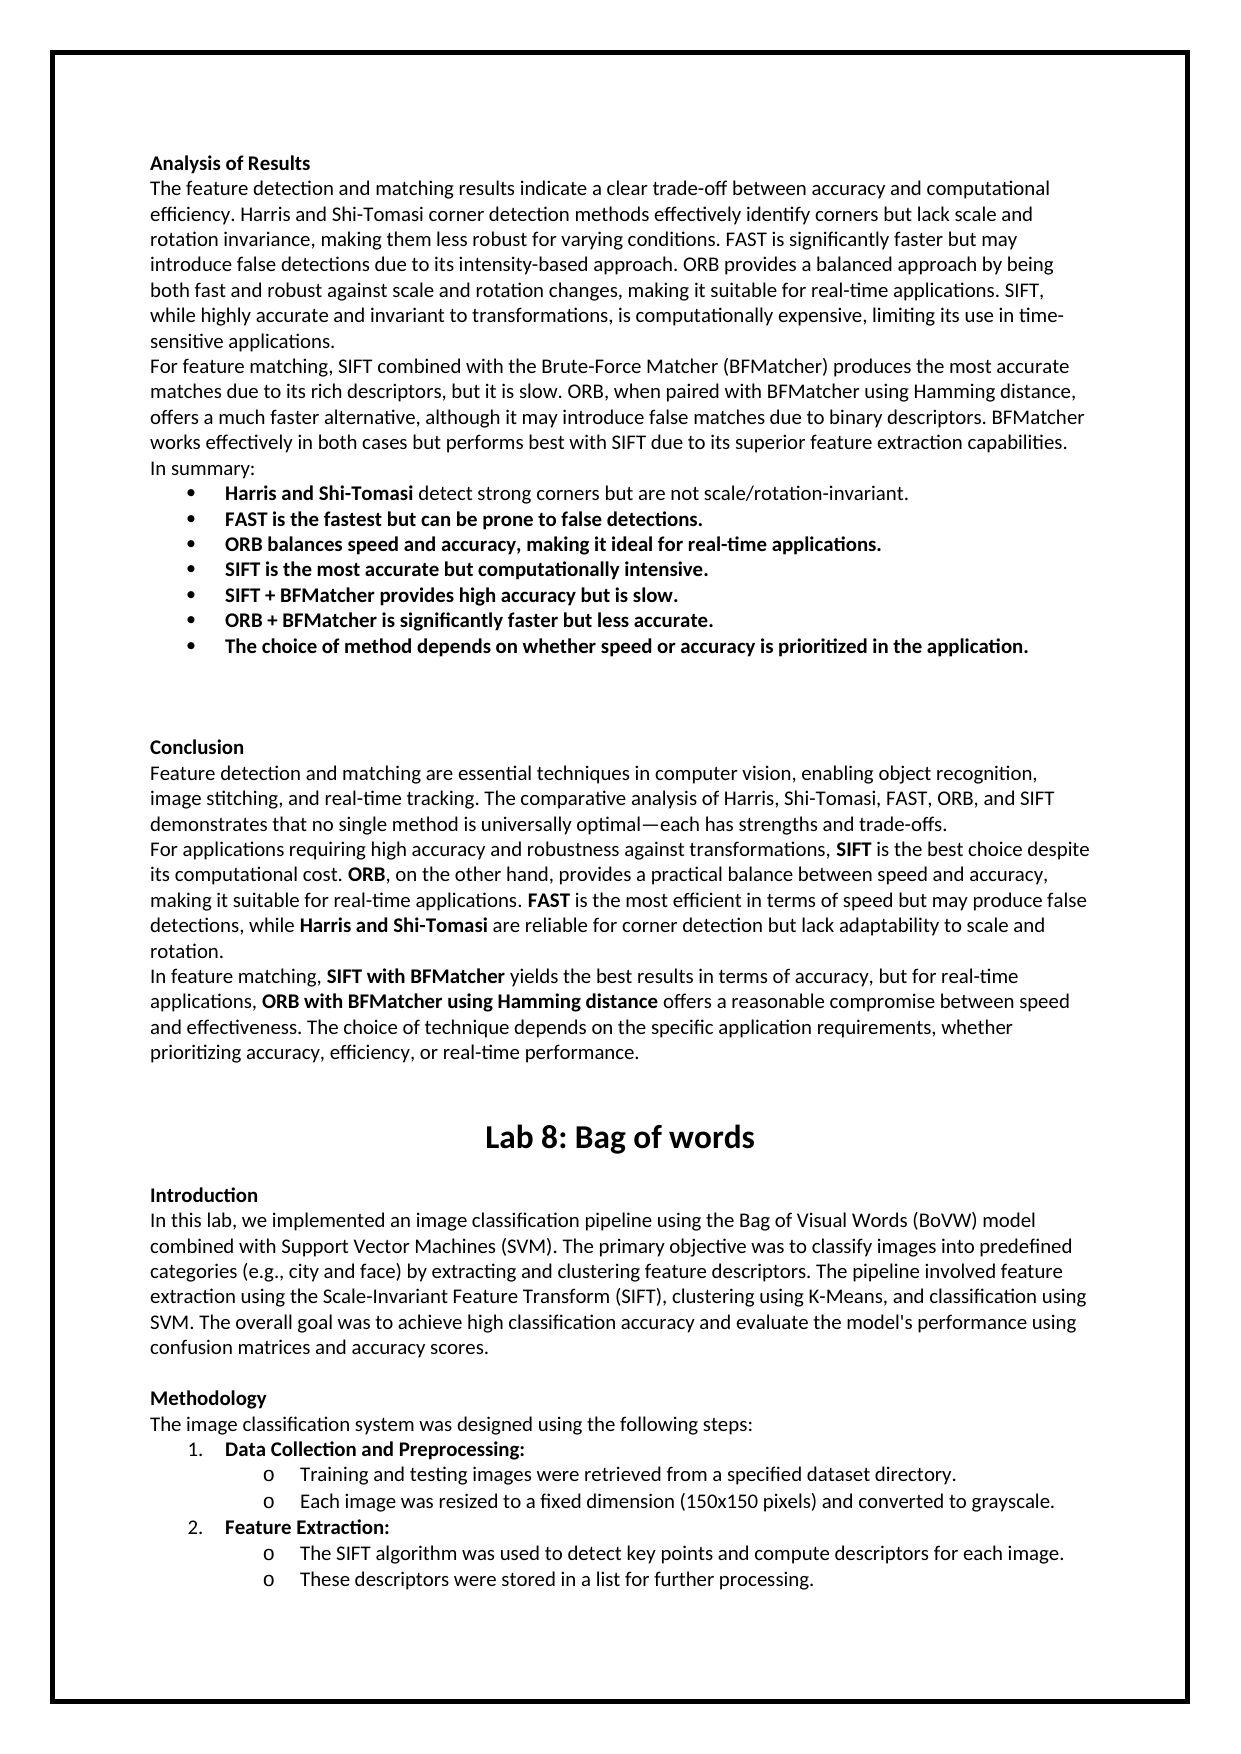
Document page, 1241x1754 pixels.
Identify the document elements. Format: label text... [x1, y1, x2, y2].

text Conclusion [150, 734, 1090, 760]
list Harris and Shi-Tomasi detect strong corners but are not scale/rotation-invariant. [187, 480, 1090, 506]
text In this lab, we implemented an image classification pipeline using the Bag of Visual Words (BoVW) model combined with Support Vector Machines (SVM). The primary objective was to classify images into predefined categories (e.g., city and face) by extracting and clustering feature descriptors. The pipeline involved feature extraction using the Scale-Invariant Feature Transform (SIFT), clustering using K-Means, and classification using SVM. The overall goal was to achieve high classification accuracy and evaluate the model's performance using confusion matrices and accuracy scores. [150, 1207, 1090, 1360]
list The SIFT algorithm was used to detect key points and compute descriptors for each image. [262, 1540, 1090, 1566]
text Analysis of Results [150, 150, 1090, 175]
list Feature Extraction: [187, 1514, 1090, 1540]
list The choice of method depends on whether speed or accuracy is prioritized in the application. [187, 633, 1090, 658]
list SIFT + BFMatcher provides high accuracy but is slow. [187, 582, 1090, 607]
text For feature matching, SIFT combined with the Brute-Force Matcher (BFMatcher) produces the most accurate matches due to its rich descriptors, but it is slow. ORB, when paired with BFMatcher using Hamming distance, offers a much faster alternative, although it may introduce false matches due to binary descriptors. BFMatcher works effectively in both cases but performs best with SIFT due to its superior feature extraction capabilities. [150, 353, 1090, 455]
text In feature matching, SIFT with BFMatcher yields the best results in terms of accuracy, but for real-time applications, ORB with BFMatcher using Hamming distance offers a reasonable compromise between speed and effectiveness. The choice of technique depends on the specific application requirements, whether prioritizing accuracy, efficiency, or real-time performance. [150, 963, 1090, 1065]
text The image classification system was designed using the following steps: [150, 1411, 1090, 1436]
list ORB + BFMatcher is significantly faster but less accurate. [187, 607, 1090, 633]
list SIFT is the most accurate but computationally intensive. [187, 557, 1090, 582]
text Introduction [150, 1182, 1090, 1207]
text Lab 8: Bag of words [150, 1116, 1090, 1157]
text In summary: [150, 455, 1090, 480]
text For applications requiring high accuracy and robustness against transformations, SIFT is the best choice despite its computational cost. ORB, on the other hand, provides a practical balance between speed and accuracy, making it suitable for real-time applications. FAST is the most efficient in terms of speed but may produce false detections, while Harris and Shi-Tomasi are reliable for corner detection but lack adaptability to scale and rotation. [150, 836, 1090, 963]
text The feature detection and matching results indicate a clear trade-off between accuracy and computational efficiency. Harris and Shi-Tomasi corner detection methods effectively identify corners but lack scale and rotation invariance, making them less robust for varying conditions. FAST is significantly faster but may introduce false detections due to its intensity-based approach. ORB provides a balanced approach by being both fast and robust against scale and rotation changes, making it suitable for real-time applications. SIFT, while highly accurate and invariant to transformations, is computationally expensive, limiting its use in time-sensitive applications. [150, 175, 1090, 353]
list These descriptors were stored in a list for further processing. [262, 1566, 1090, 1593]
text Feature detection and matching are essential techniques in computer vision, enabling object recognition, image stitching, and real-time tracking. The comparative analysis of Harris, Shi-Tomasi, FAST, ORB, and SIFT demonstrates that no single method is universally optimal—each has strengths and trade-offs. [150, 760, 1090, 836]
list Each image was resized to a fixed dimension (150x150 pixels) and converted to grayscale. [262, 1488, 1090, 1514]
list ORB balances speed and accuracy, making it ideal for real-time applications. [187, 531, 1090, 557]
list Data Collection and Preprocessing: [187, 1436, 1090, 1462]
list Training and testing images were retrieved from a specified dataset directory. [262, 1462, 1090, 1488]
list FAST is the fastest but can be prone to false detections. [187, 506, 1090, 531]
text Methodology [150, 1385, 1090, 1411]
